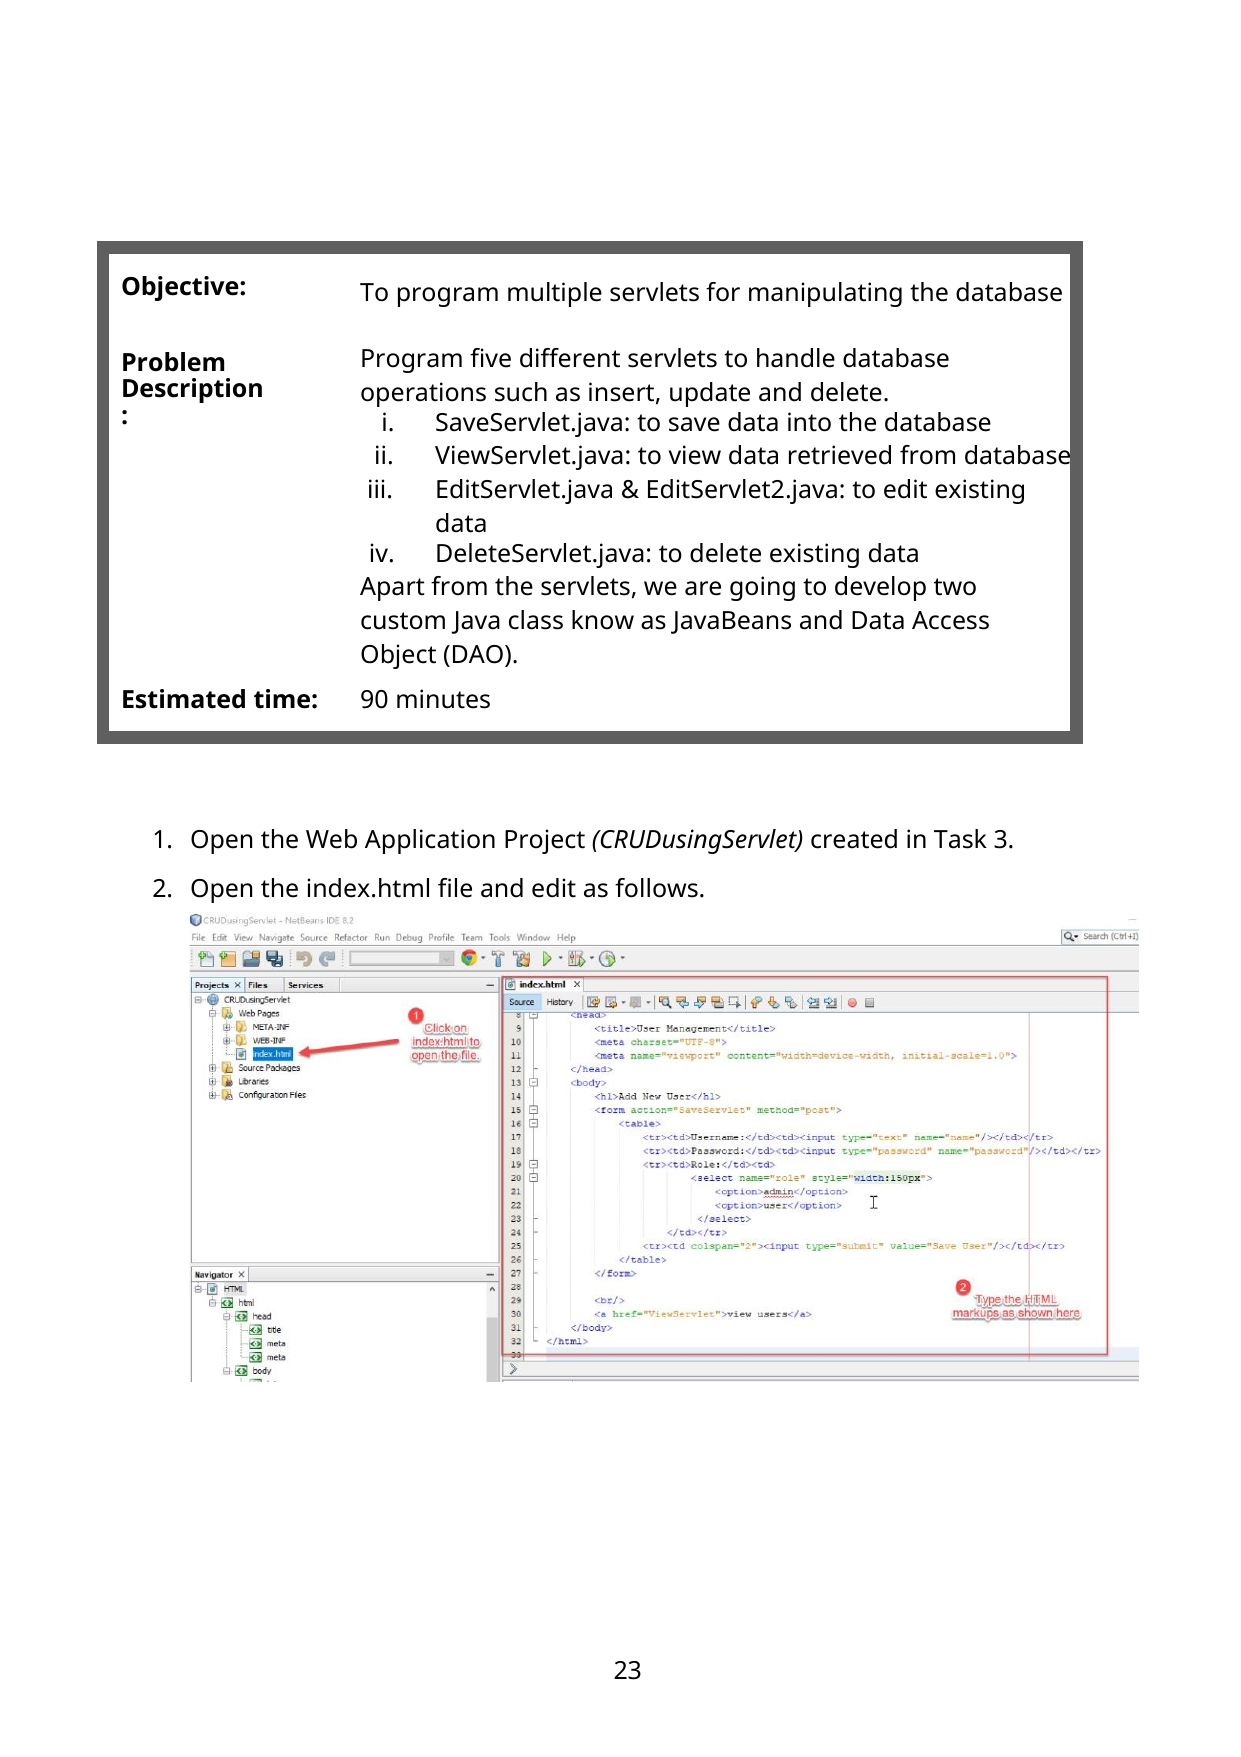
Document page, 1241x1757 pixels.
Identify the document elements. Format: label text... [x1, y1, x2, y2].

table_cell Program five different servlets to handle database operations such as insert, update and delete. SaveServlet.java: to save data into the database ViewServlet.java: to view data retrieved from database EditServlet.java & EditServlet2.java: to edit existing data DeleteServlet.java: to delete existing data Apart from the servlets, we are going to develop two custom Java class know as JavaBeans and Data Access Object (DAO). [324, 316, 1070, 671]
picture [189, 912, 1139, 1382]
table_header Objective: [109, 254, 324, 316]
table_cell 90 minutes [324, 671, 1070, 731]
table_header To program multiple servlets for manipulating the database [324, 254, 1070, 316]
list Open the Web Application Project (CRUDusingServlet) created in Task 3. [152, 822, 1159, 856]
table_cell Problem Description: [109, 316, 324, 671]
table_cell Estimated time: [109, 671, 324, 731]
list Open the index.html file and edit as follows. [152, 871, 1159, 905]
